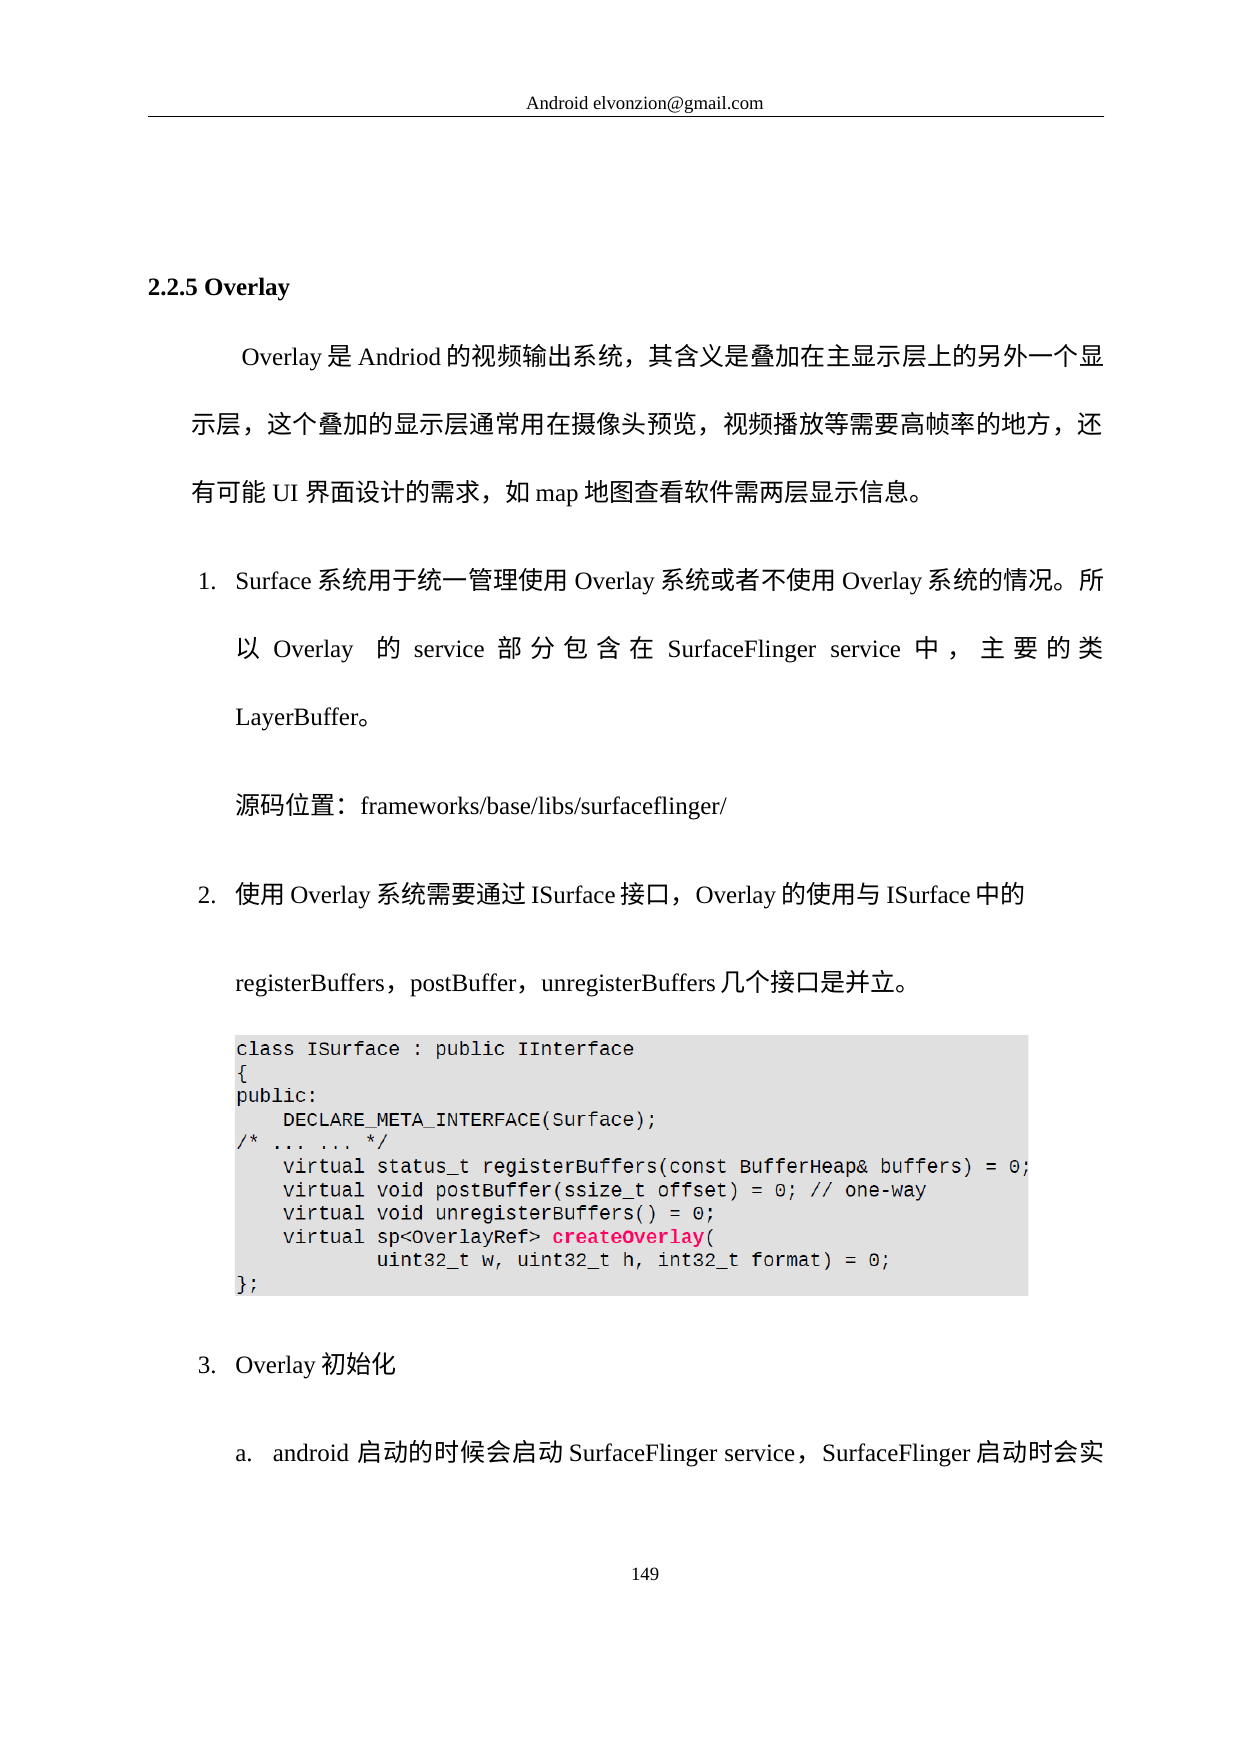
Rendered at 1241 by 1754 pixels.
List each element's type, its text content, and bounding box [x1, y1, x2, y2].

text Overlay是Andriod的视频输出系统，其含义是叠加在主显示层上的另外一个显示层，这个叠加的显示层通常用在摄像头预览，视频播放等需要高帧率的地方，还有可能 UI 界面设计的需求，如 map 地图查看软件需两层显示信息。 [191, 320, 1104, 524]
list 源码位置：frameworks/base/libs/surfaceflinger/ [235, 769, 1104, 837]
list Surface系统用于统一管理使用Overlay系统或者不使用Overlay系统的情况。所以Overlay 的service部分包含在SurfaceFlinger service中，主要的类LayerBuffer。 [198, 545, 1104, 749]
list Overlay初始化 [198, 1328, 1104, 1396]
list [235, 1417, 1104, 1485]
subtitle Overlay [148, 269, 1104, 303]
list registerBuffers，postBuffer，unregisterBuffers几个接口是并立。 [235, 947, 1104, 1015]
list 使用Overlay系统需要通过ISurface接口，Overlay的使用与ISurface中的 [198, 858, 1104, 926]
